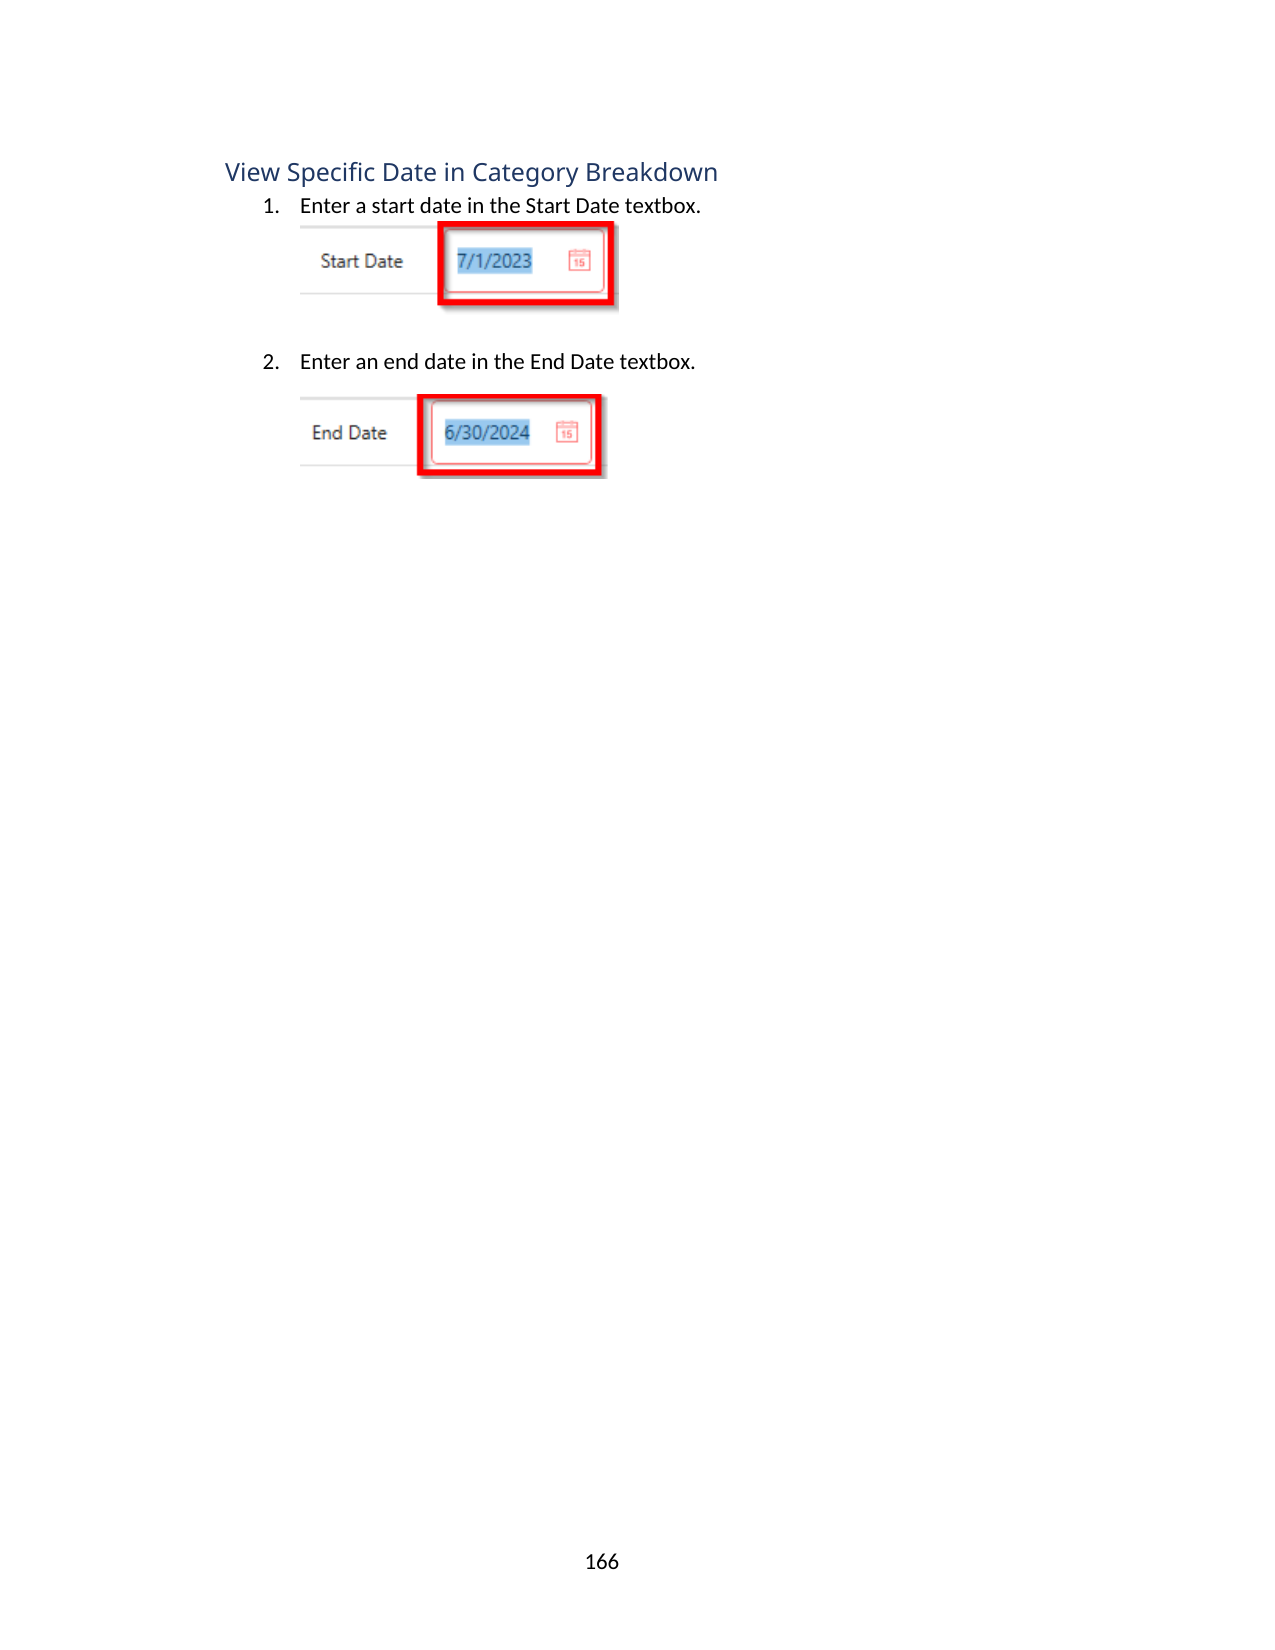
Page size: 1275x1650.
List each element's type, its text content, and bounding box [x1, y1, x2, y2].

subtitle View Specific Date in Category Breakdown [187, 154, 1125, 188]
list Enter an end date in the End Date textbox. [262, 347, 1125, 375]
list Enter a start date in the Start Date textbox. [262, 191, 1125, 219]
picture [300, 394, 608, 479]
picture [300, 221, 619, 315]
